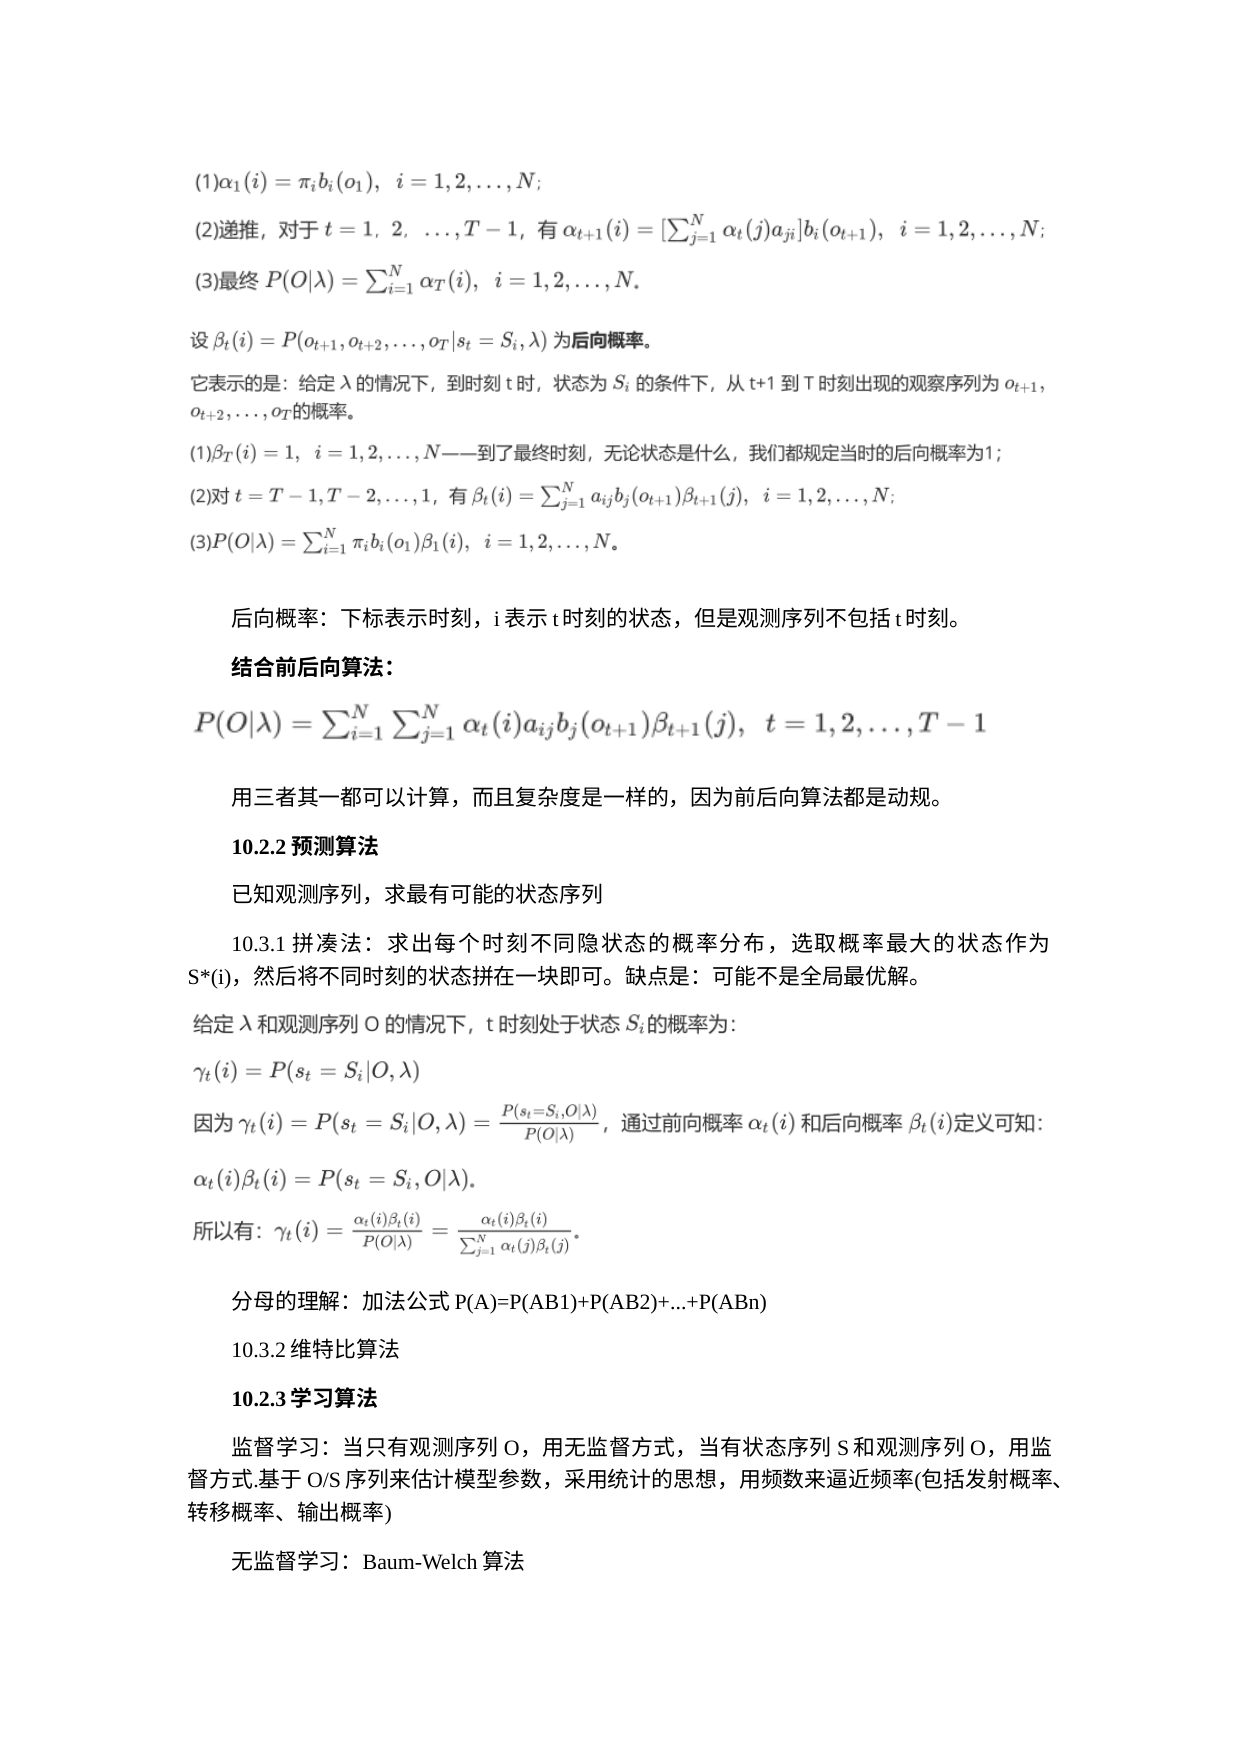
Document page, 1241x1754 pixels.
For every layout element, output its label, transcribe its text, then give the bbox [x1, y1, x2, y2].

text 用三者其一都可以计算，而且复杂度是一样的，因为前后向算法都是动规。 [187, 779, 1053, 812]
text 10.3.2维特比算法 [187, 1332, 1053, 1364]
picture [187, 1007, 1053, 1264]
text 已知观测序列，求最有可能的状态序列 [187, 877, 1053, 909]
text 10.3.1拼凑法：求出每个时刻不同隐状态的概率分布，选取概率最大的状态作为S*(i)，然后将不同时刻的状态拼在一块即可。缺点是：可能不是全局最优解。 [187, 926, 1053, 991]
subtitle 10.2.3学习算法 [187, 1381, 1053, 1413]
picture [187, 162, 1053, 302]
text 结合前后向算法： [187, 649, 1053, 682]
text 分母的理解：加法公式P(A)=P(AB1)+P(AB2)+...+P(ABn) [187, 1283, 1053, 1316]
text 后向概率：下标表示时刻，i表示t时刻的状态，但是观测序列不包括t时刻。 [187, 601, 1053, 633]
text 无监督学习：Baum-Welch算法 [187, 1543, 1053, 1576]
subtitle 10.2.2 预测算法 [187, 828, 1053, 861]
picture [187, 324, 1053, 558]
picture [187, 698, 1004, 747]
text 监督学习：当只有观测序列O，用无监督方式，当有状态序列S和观测序列O，用监督方式.基于O/S序列来估计模型参数，采用统计的思想，用频数来逼近频率(包括发射概率、转移概率、输出概率) [187, 1429, 1053, 1527]
